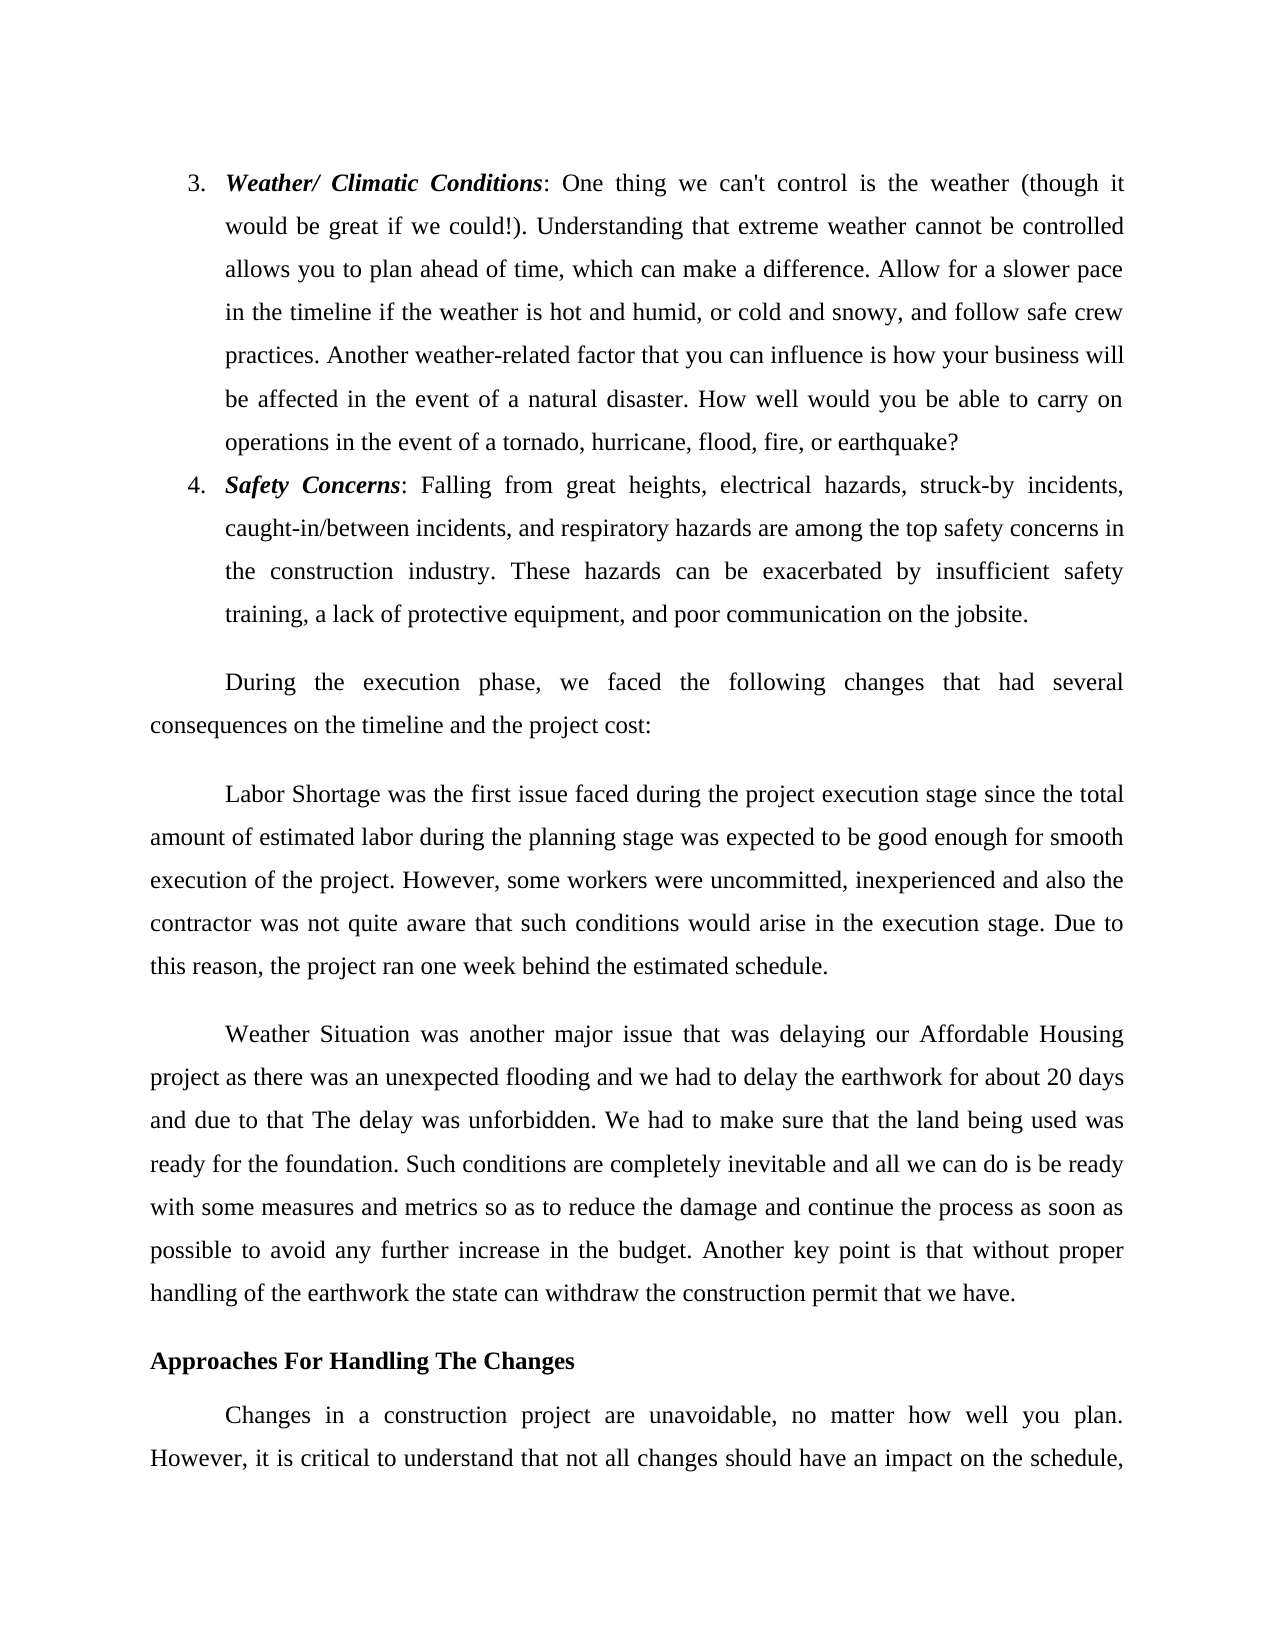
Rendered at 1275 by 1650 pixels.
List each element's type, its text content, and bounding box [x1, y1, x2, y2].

list Safety Concerns: Falling from great heights, electrical hazards, struck-by incidents, caught-in/between incidents, and respiratory hazards are among the top safety concerns in the construction industry. These hazards can be exacerbated by insufficient safety training, a lack of protective equipment, and poor communication on the jobsite. [187, 470, 1125, 628]
text During the execution phase, we faced the following changes that had several consequences on the timeline and the project cost: [150, 667, 1125, 739]
text Labor Shortage was the first issue faced during the project execution stage since the total amount of estimated labor during the planning stage was expected to be good enough for smooth execution of the project. However, some workers were uncommitted, inexperienced and also the contractor was not quite aware that such conditions would arise in the execution stage. Due to this reason, the project ran one week behind the estimated schedule. [150, 779, 1125, 980]
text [150, 1400, 1125, 1472]
list Weather/ Climatic Conditions: One thing we can't control is the weather (though it would be great if we could!). Understanding that extreme weather cannot be controlled allows you to plan ahead of time, which can make a difference. Allow for a slower pace in the timeline if the weather is hot and humid, or cold and snowy, and follow safe crew practices. Another weather-related factor that you can influence is how your business will be affected in the event of a natural disaster. How well would you be able to carry on operations in the event of a tornado, hurricane, flood, fire, or earthquake? [187, 168, 1125, 456]
text Weather Situation was another major issue that was delaying our Affordable Housing project as there was an unexpected flooding and we had to delay the earthwork for about 20 days and due to that The delay was unforbidden. We had to make sure that the land being used was ready for the foundation. Such conditions are completely inevitable and all we can do is be ready with some measures and metrics so as to reduce the damage and continue the process as soon as possible to avoid any further increase in the budget. Another key point is that without proper handling of the earthwork the state can withdraw the construction permit that we have. [150, 1019, 1125, 1307]
subtitle Approaches For Handling The Changes [150, 1346, 1125, 1375]
